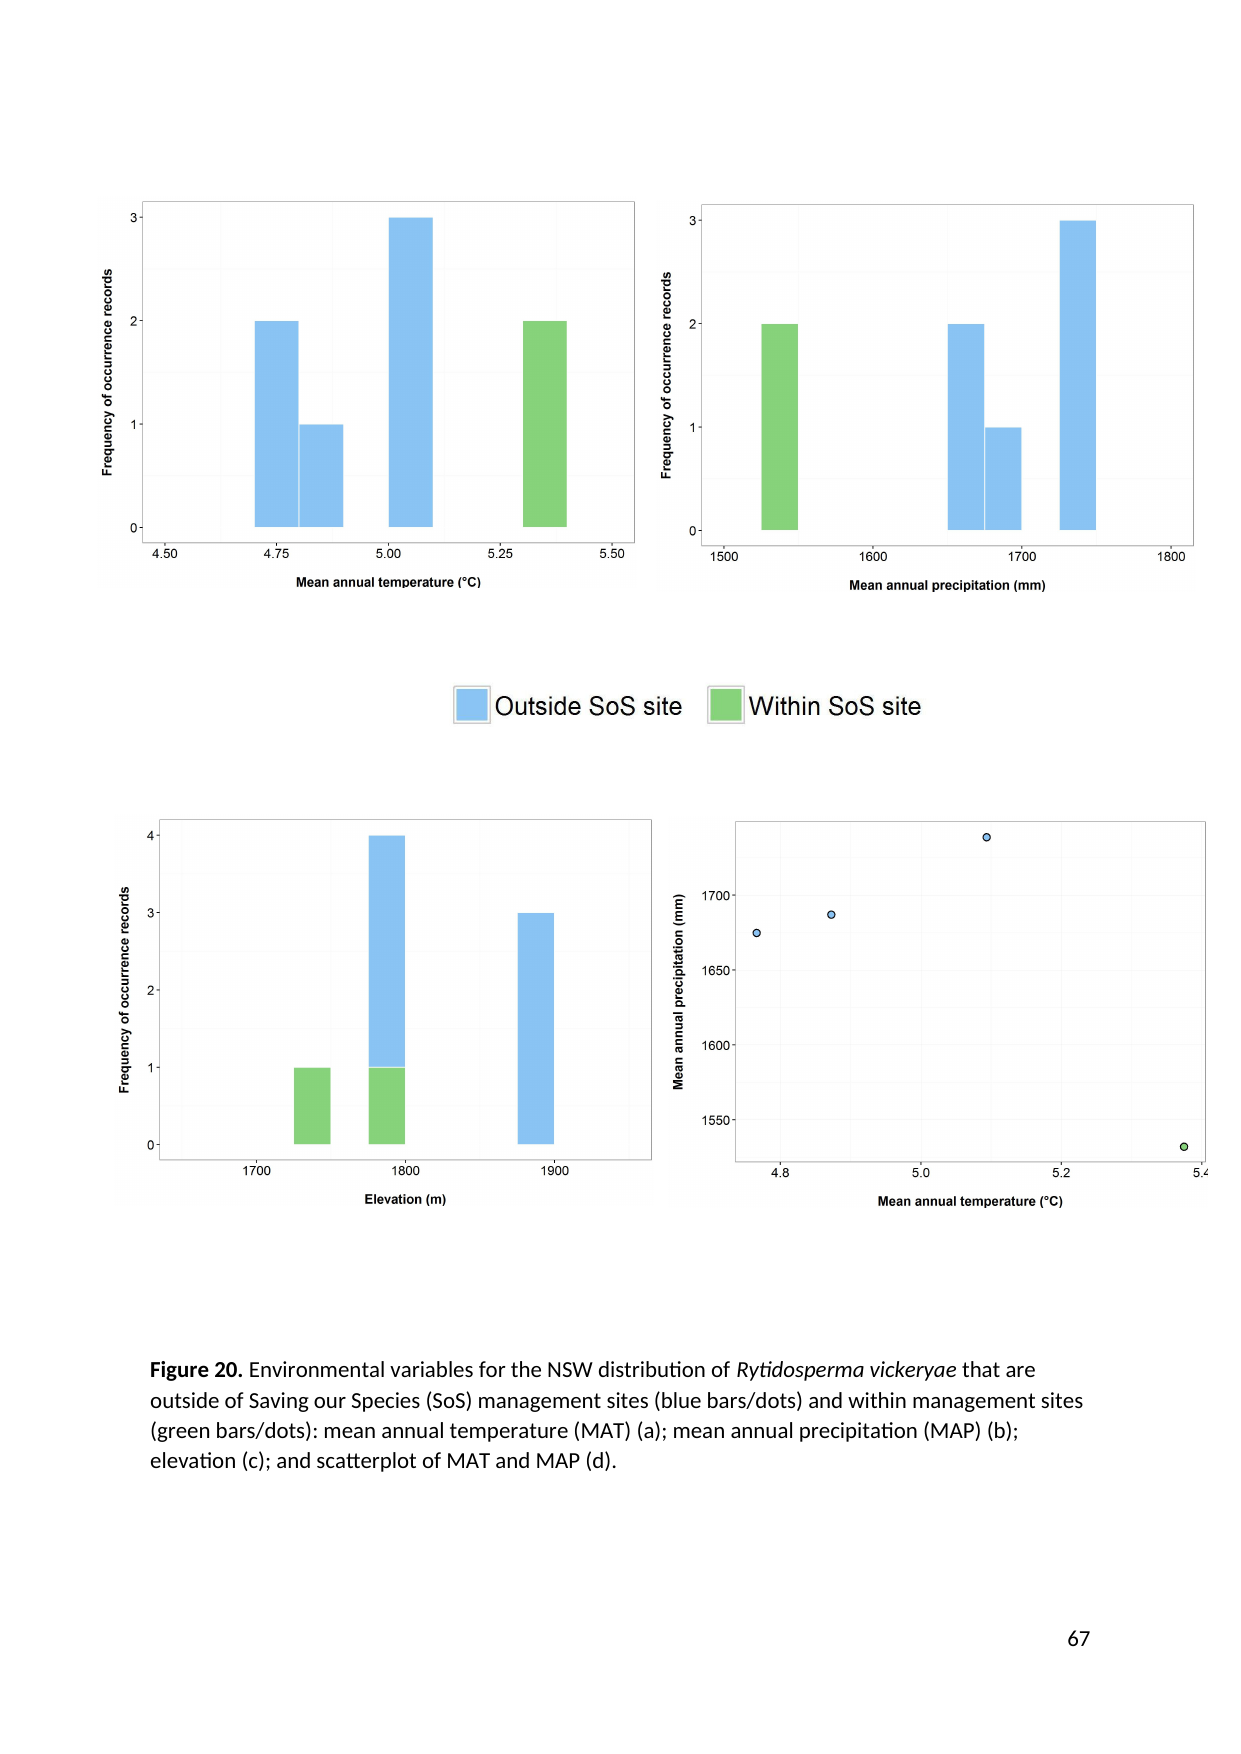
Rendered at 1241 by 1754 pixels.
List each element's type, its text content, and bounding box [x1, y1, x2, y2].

picture [441, 675, 929, 728]
picture [113, 814, 655, 1205]
picture [667, 816, 1208, 1207]
text Figure 20. Environmental variables for the NSW distribution of Rytidosperma vickeryae that are outside of Saving our Species (SoS) management sites (blue bars/dots) and within management sites (green bars/dots): mean annual temperature (MAT) (a); mean annual precipitation (MAP) (b); elevation (c); and scatterplot of MAT and MAP (d). [150, 1356, 1090, 1474]
picture [655, 200, 1197, 590]
picture [96, 196, 638, 587]
